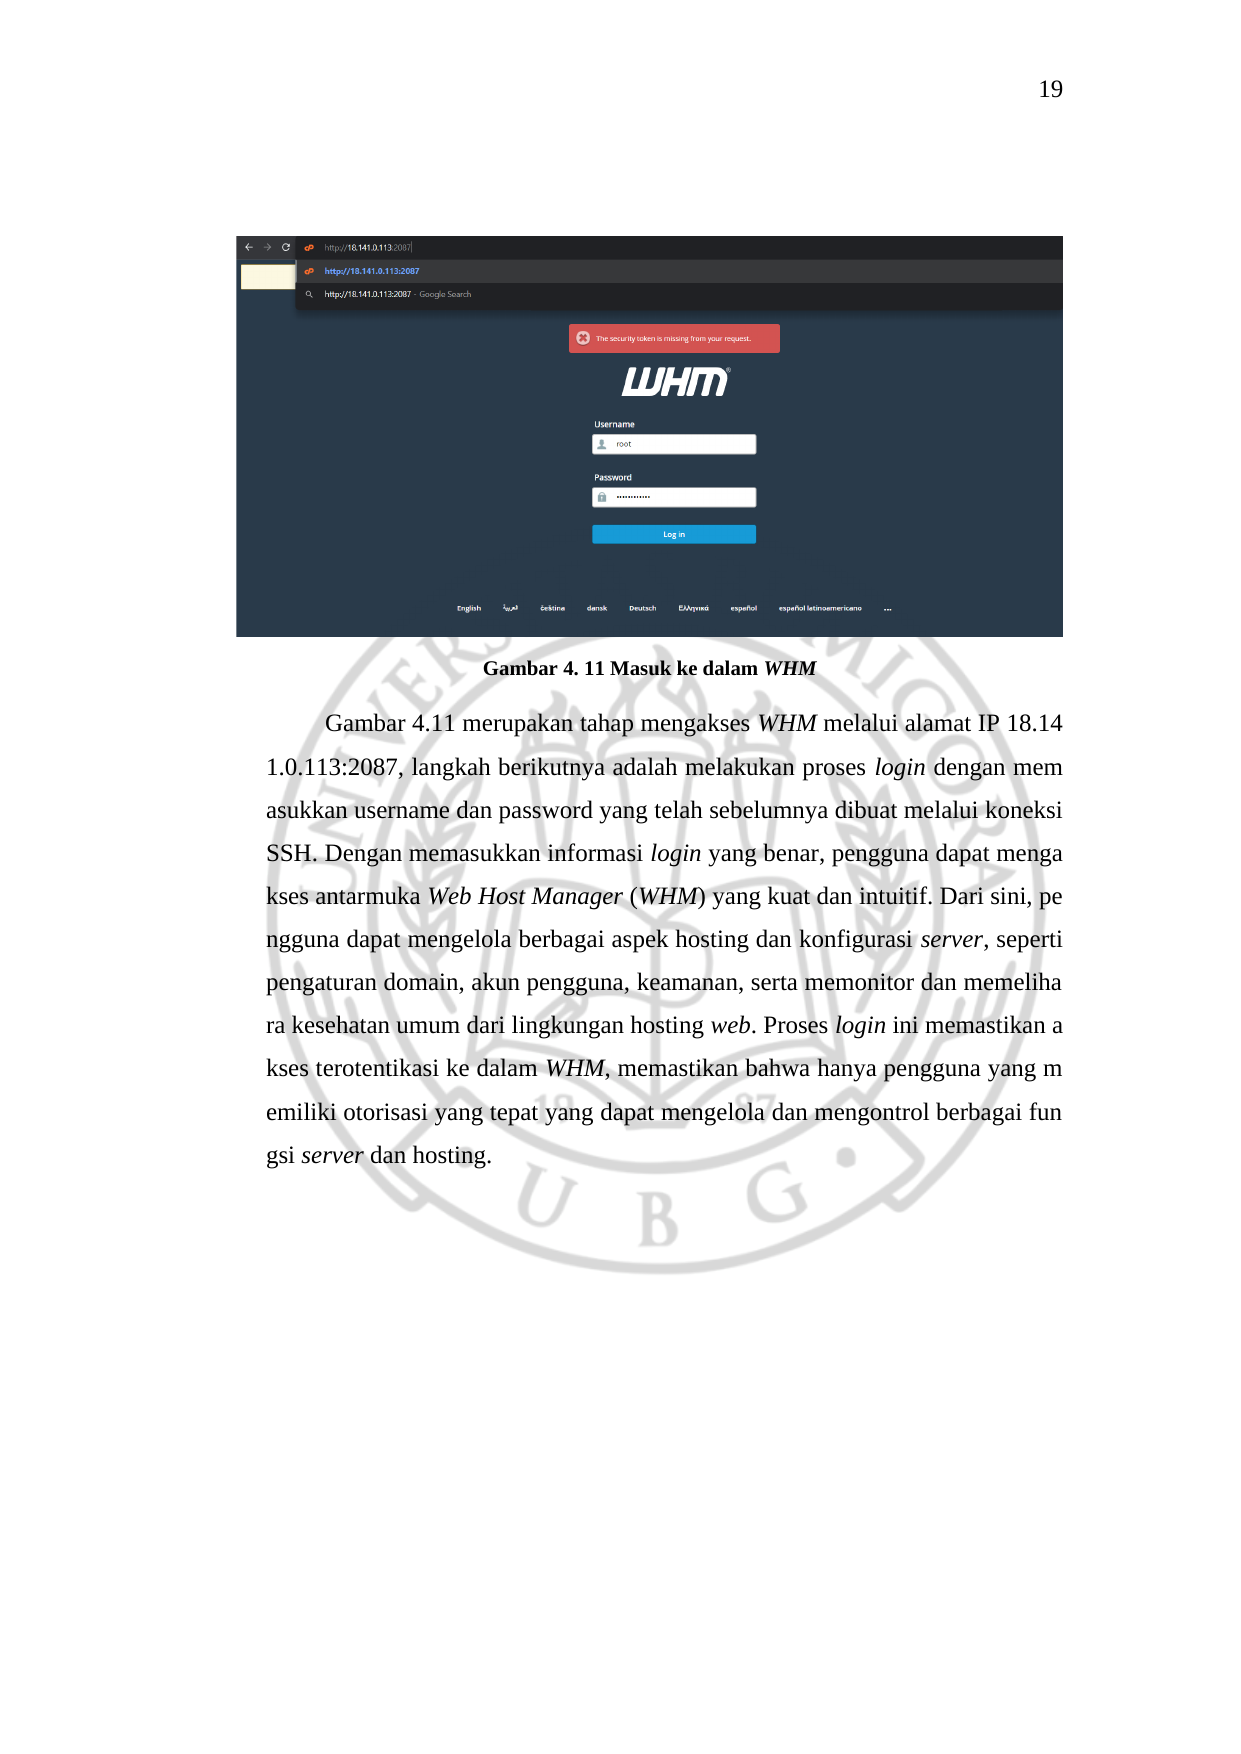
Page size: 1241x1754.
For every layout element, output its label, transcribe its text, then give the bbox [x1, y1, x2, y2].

text Gambar 4. 11 Masuk ke dalam WHM [236, 656, 1063, 680]
picture [236, 236, 1063, 637]
text Gambar 4.11 merupakan tahap mengakses WHM melalui alamat IP 18.141.0.113:2087, langkah berikutnya adalah melakukan proses login dengan memasukkan username dan password yang telah sebelumnya dibuat melalui koneksi SSH. Dengan memasukkan informasi login yang benar, pengguna dapat mengakses antarmuka Web Host Manager (WHM) yang kuat dan intuitif. Dari sini, pengguna dapat mengelola berbagai aspek hosting dan konfigurasi server, seperti pengaturan domain, akun pengguna, keamanan, serta memonitor dan memelihara kesehatan umum dari lingkungan hosting web. Proses login ini memastikan akses terotentikasi ke dalam WHM, memastikan bahwa hanya pengguna yang memiliki otorisasi yang tepat yang dapat mengelola dan mengontrol berbagai fungsi server dan hosting. [266, 708, 1063, 1168]
